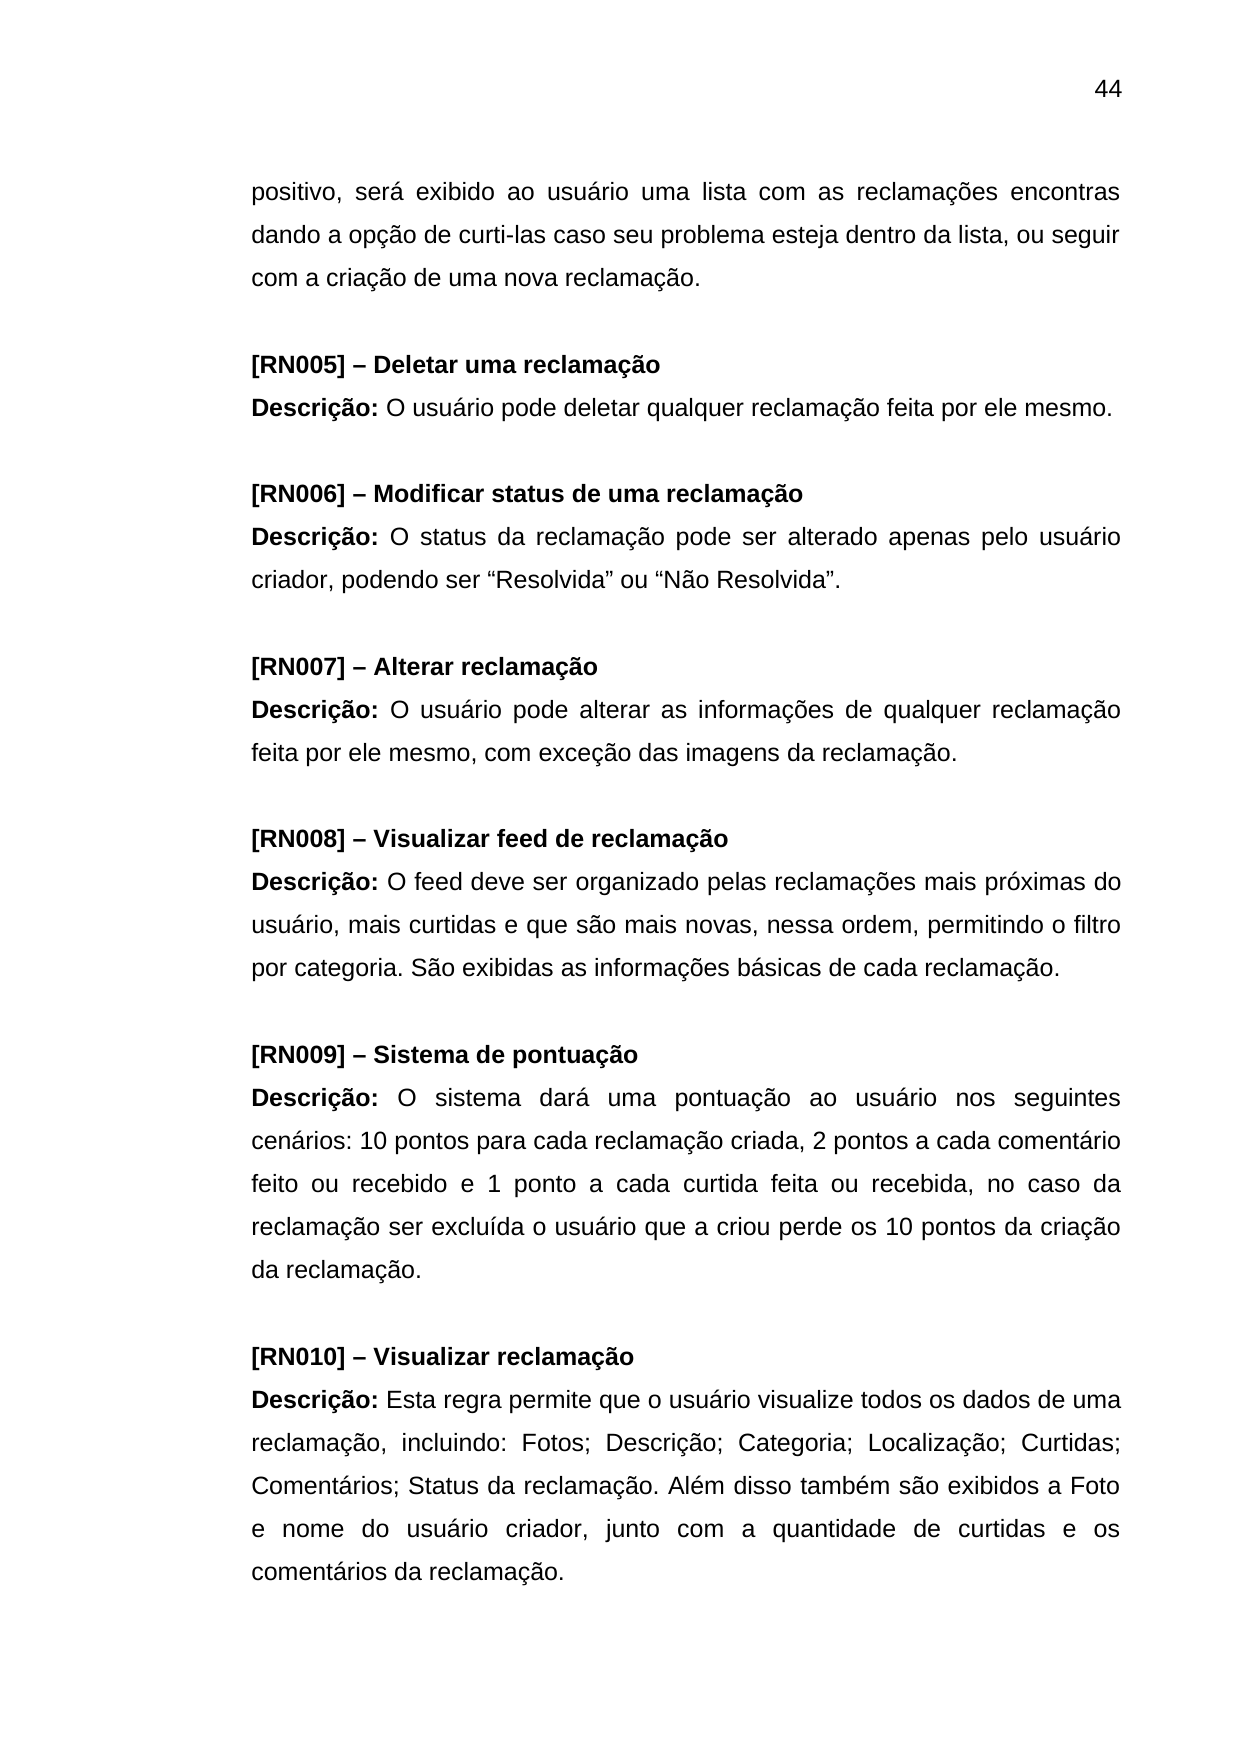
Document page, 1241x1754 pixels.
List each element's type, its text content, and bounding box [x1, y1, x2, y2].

text [RN007] – Alterar reclamação [177, 652, 1122, 680]
text [RN010] – Visualizar reclamação [177, 1342, 1122, 1370]
text [RN006] – Modificar status de uma reclamação [177, 479, 1122, 508]
text [RN009] – Sistema de pontuação [177, 1040, 1122, 1068]
text [RN008] – Visualizar feed de reclamação [177, 824, 1122, 853]
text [251, 177, 1122, 292]
text Descrição: O usuário pode deletar qualquer reclamação feita por ele mesmo. [251, 393, 1122, 422]
text Descrição: O status da reclamação pode ser alterado apenas pelo usuário criador, podendo ser “Resolvida” ou “Não Resolvida”. [251, 522, 1122, 594]
text Descrição: O sistema dará uma pontuação ao usuário nos seguintes cenários: 10 pontos para cada reclamação criada, 2 pontos a cada comentário feito ou recebido e 1 ponto a cada curtida feita ou recebida, no caso da reclamação ser excluída o usuário que a criou perde os 10 pontos da criação da reclamação. [251, 1083, 1122, 1284]
text Descrição: O feed deve ser organizado pelas reclamações mais próximas do usuário, mais curtidas e que são mais novas, nessa ordem, permitindo o filtro por categoria. São exibidas as informações básicas de cada reclamação. [251, 867, 1122, 982]
text Descrição: O usuário pode alterar as informações de qualquer reclamação feita por ele mesmo, com exceção das imagens da reclamação. [251, 695, 1122, 767]
text [RN005] – Deletar uma reclamação [177, 350, 1122, 378]
text Descrição: Esta regra permite que o usuário visualize todos os dados de uma reclamação, incluindo: Fotos; Descrição; Categoria; Localização; Curtidas; Comentários; Status da reclamação. Além disso também são exibidos a Foto e nome do usuário criador, junto com a quantidade de curtidas e os comentários da reclamação. [251, 1385, 1122, 1586]
